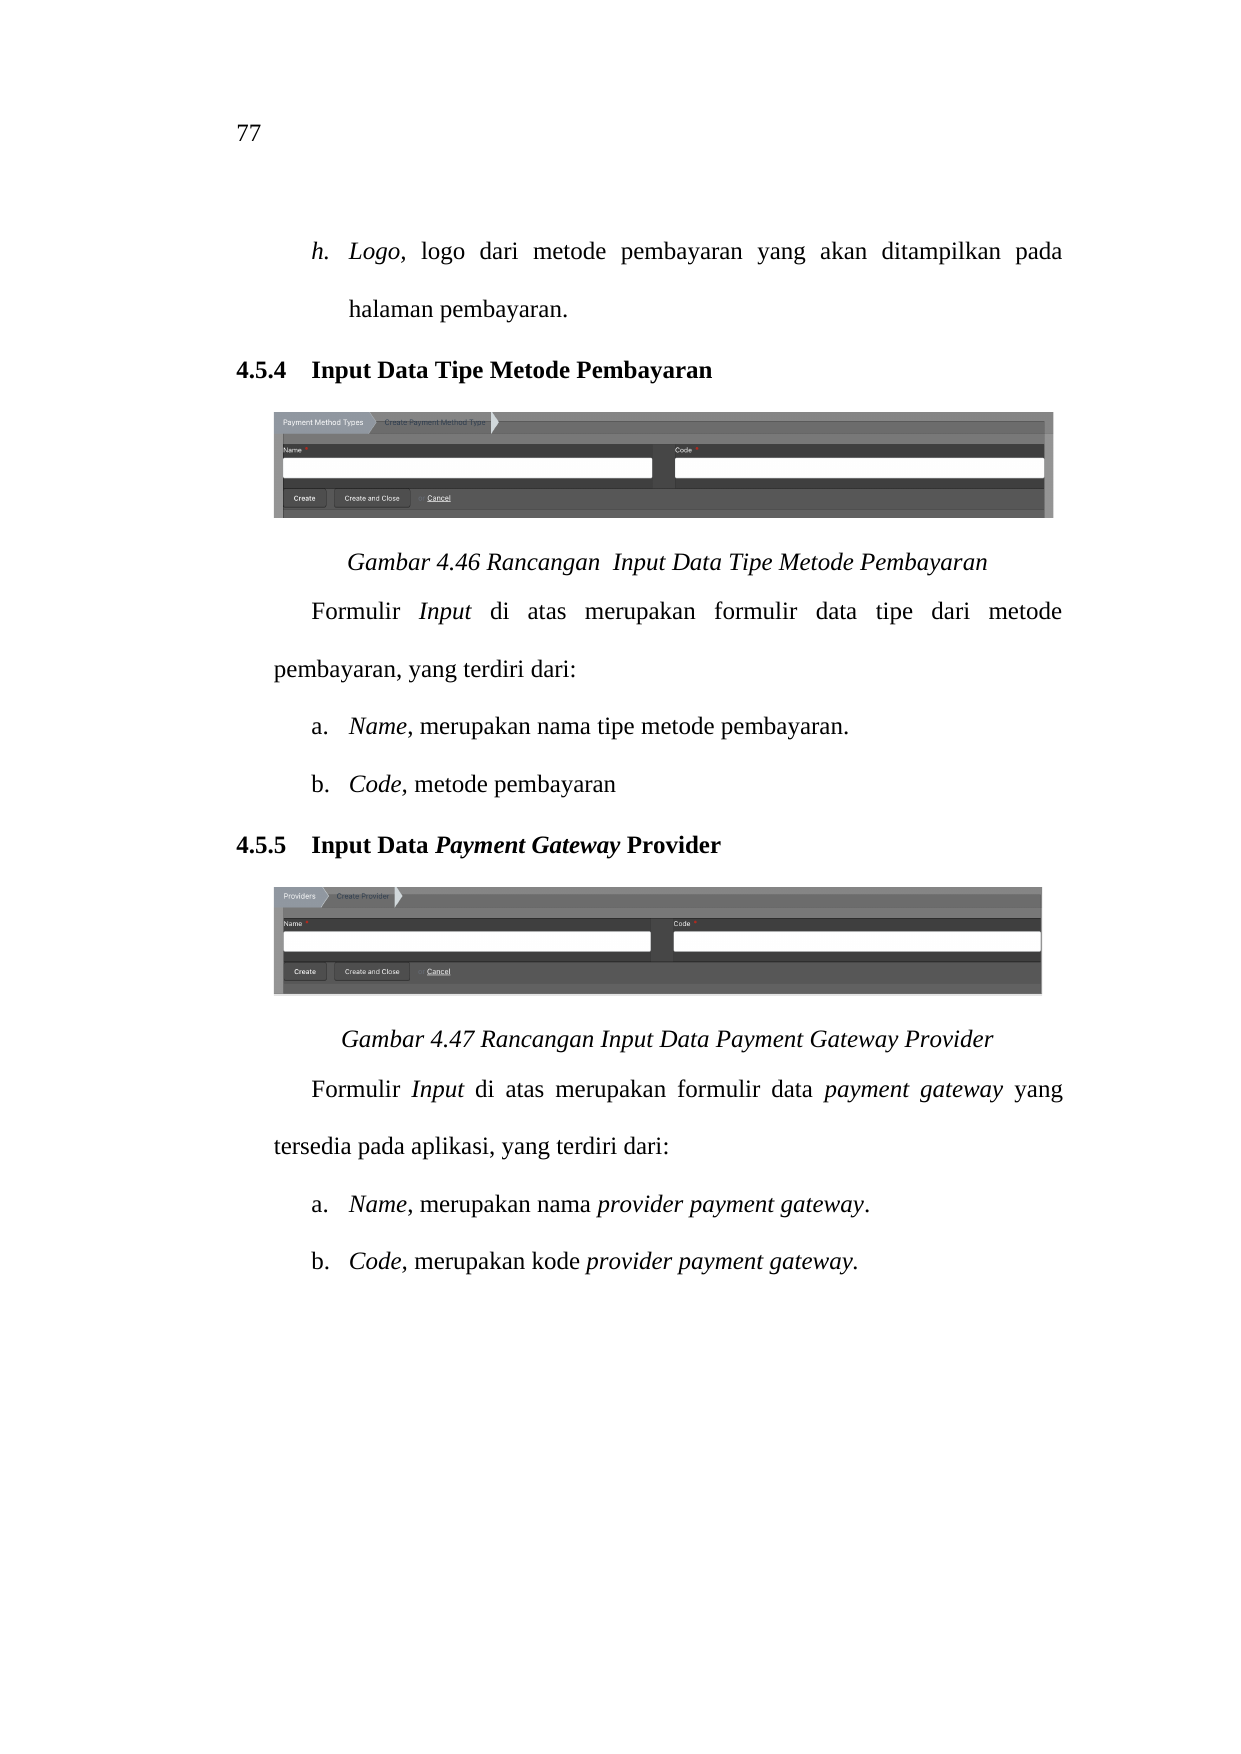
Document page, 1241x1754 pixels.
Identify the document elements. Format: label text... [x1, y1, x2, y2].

list Name, merupakan nama tipe metode pembayaran. [311, 711, 1063, 740]
text Formulir Input di atas merupakan formulir data tipe dari metode pembayaran, yang terdiri dari: [274, 596, 1063, 682]
text Formulir Input di atas merupakan formulir data payment gateway yang tersedia pada aplikasi, yang terdiri dari: [274, 1074, 1063, 1160]
list Code, merupakan kode provider payment gateway. [311, 1246, 1063, 1275]
list Code, metode pembayaran [311, 769, 1063, 797]
picture [273, 412, 1054, 518]
list Logo, logo dari metode pembayaran yang akan ditampilkan pada halaman pembayaran. [311, 236, 1063, 322]
picture [273, 887, 1043, 996]
subtitle Input Data Tipe Metode Pembayaran [236, 355, 1063, 384]
subtitle Input Data Payment Gateway Provider [236, 830, 1063, 859]
list Name, merupakan nama provider payment gateway. [311, 1189, 1063, 1218]
